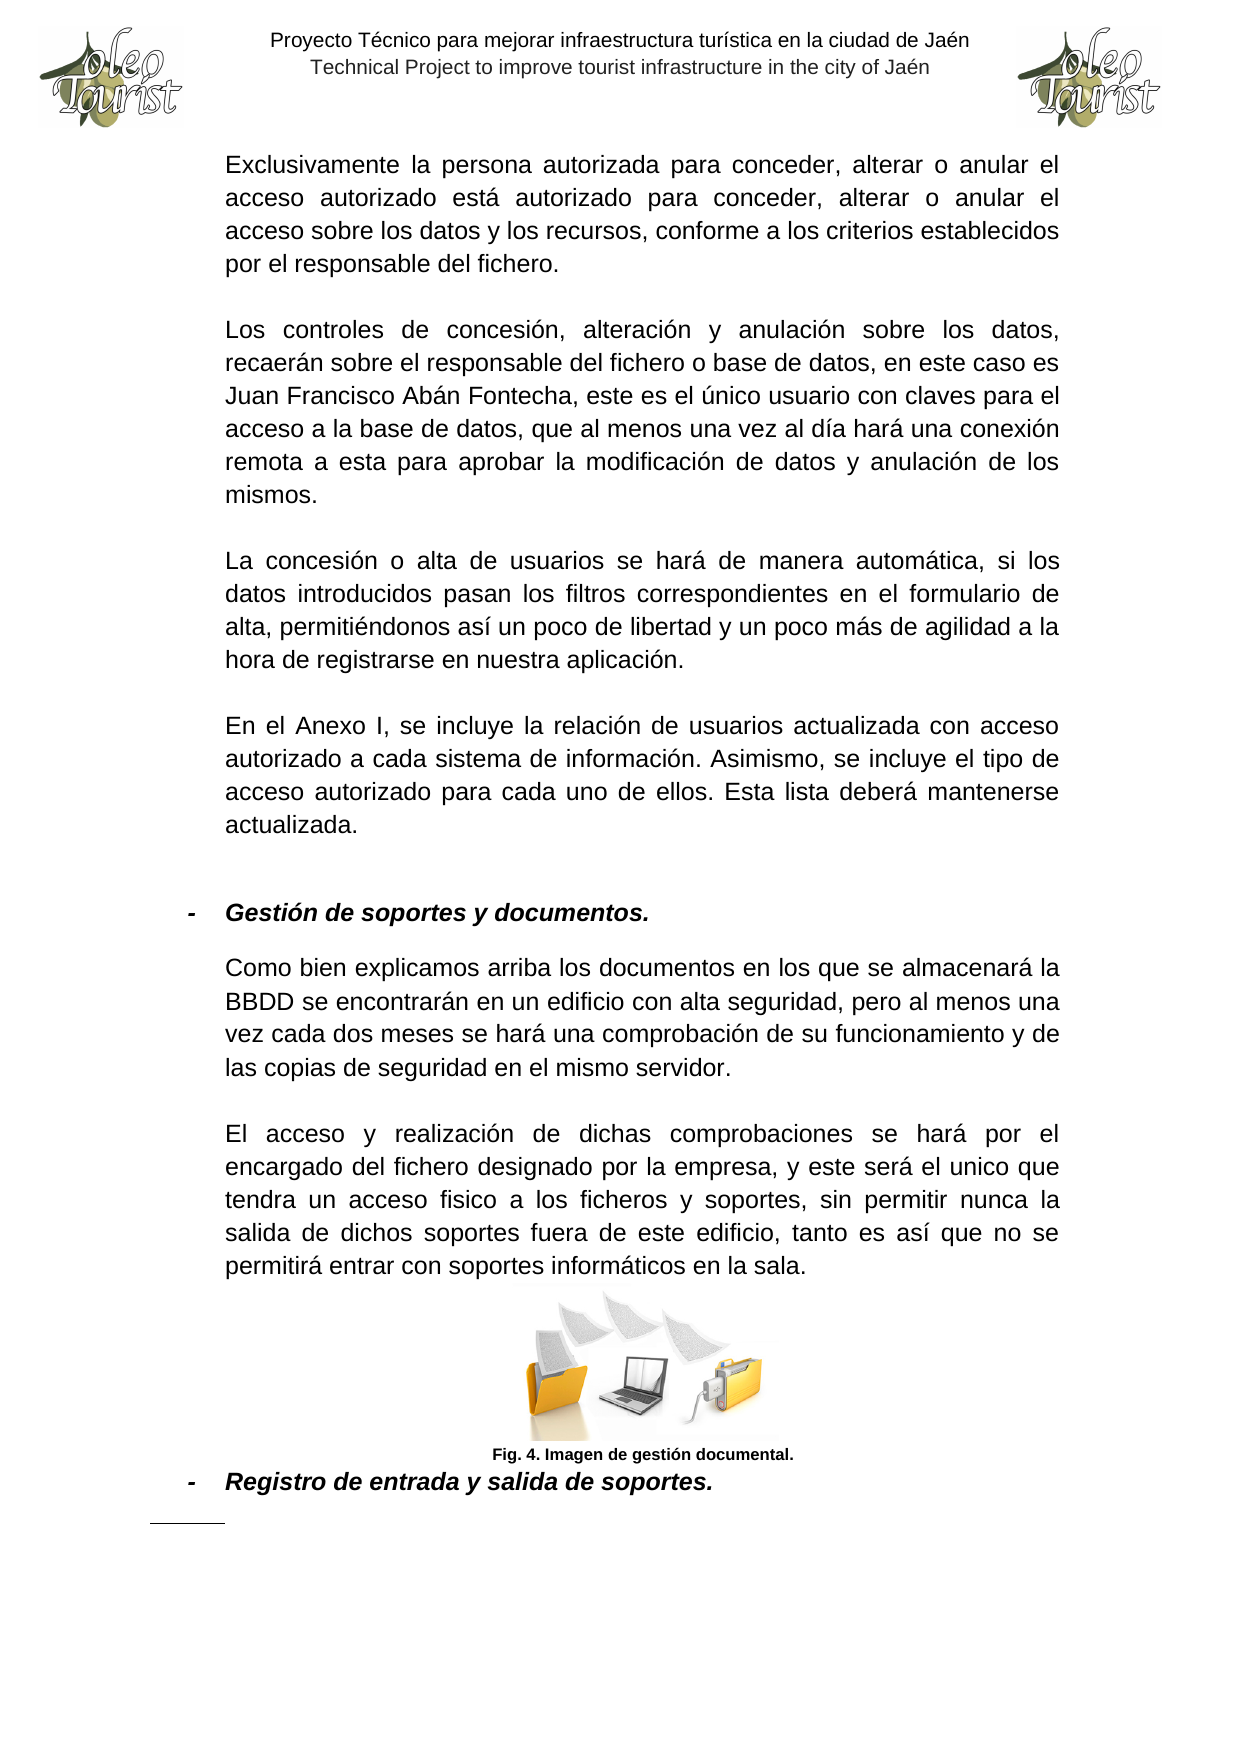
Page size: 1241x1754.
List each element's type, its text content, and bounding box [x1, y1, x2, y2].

text En el Anexo I, se incluye la relación de usuarios actualizada con acceso autorizado a cada sistema de información. Asimismo, se incluye el tipo de acceso autorizado para cada uno de ellos. Esta lista deberá mantenerse actualizada. [225, 711, 1061, 839]
picture [512, 1283, 781, 1441]
list Gestión de soportes y documentos. [187, 898, 1061, 927]
text Exclusivamente la persona autorizada para conceder, alterar o anular el acceso autorizado está autorizado para conceder, alterar o anular el acceso sobre los datos y los recursos, conforme a los criterios establecidos por el responsable del fichero. [225, 150, 1061, 278]
picture [37, 26, 184, 128]
text La concesión o alta de usuarios se hará de manera automática, si los datos introducidos pasan los filtros correspondientes en el formulario de alta, permitiéndonos así un poco de libertad y un poco más de agilidad a la hora de registrarse en nuestra aplicación. [225, 546, 1061, 674]
text Como bien explicamos arriba los documentos en los que se almacenará la BBDD se encontrarán en un edificio con alta seguridad, pero al menos una vez cada dos meses se hará una comprobación de su funcionamiento y de las copias de seguridad en el mismo servidor. [225, 953, 1061, 1081]
text El acceso y realización de dichas comprobaciones se hará por el encargado del fichero designado por la empresa, y este será el unico que tendra un acceso fisico a los ficheros y soportes, sin permitir nunca la salida de dichos soportes fuera de este edificio, tanto es así que no se permitirá entrar con soportes informáticos en la sala. [225, 1118, 1061, 1279]
picture [1015, 26, 1162, 128]
text Fig. 4. Imagen de gestión documental. [225, 1445, 1061, 1464]
text Los controles de concesión, alteración y anulación sobre los datos, recaerán sobre el responsable del fichero o base de datos, en este caso es Juan Francisco Abán Fontecha, este es el único usuario con claves para el acceso a la base de datos, que al menos una vez al día hará una conexión remota a esta para aprobar la modificación de datos y anulación de los mismos. [225, 315, 1061, 509]
list Registro de entrada y salida de soportes. [187, 1467, 1061, 1496]
